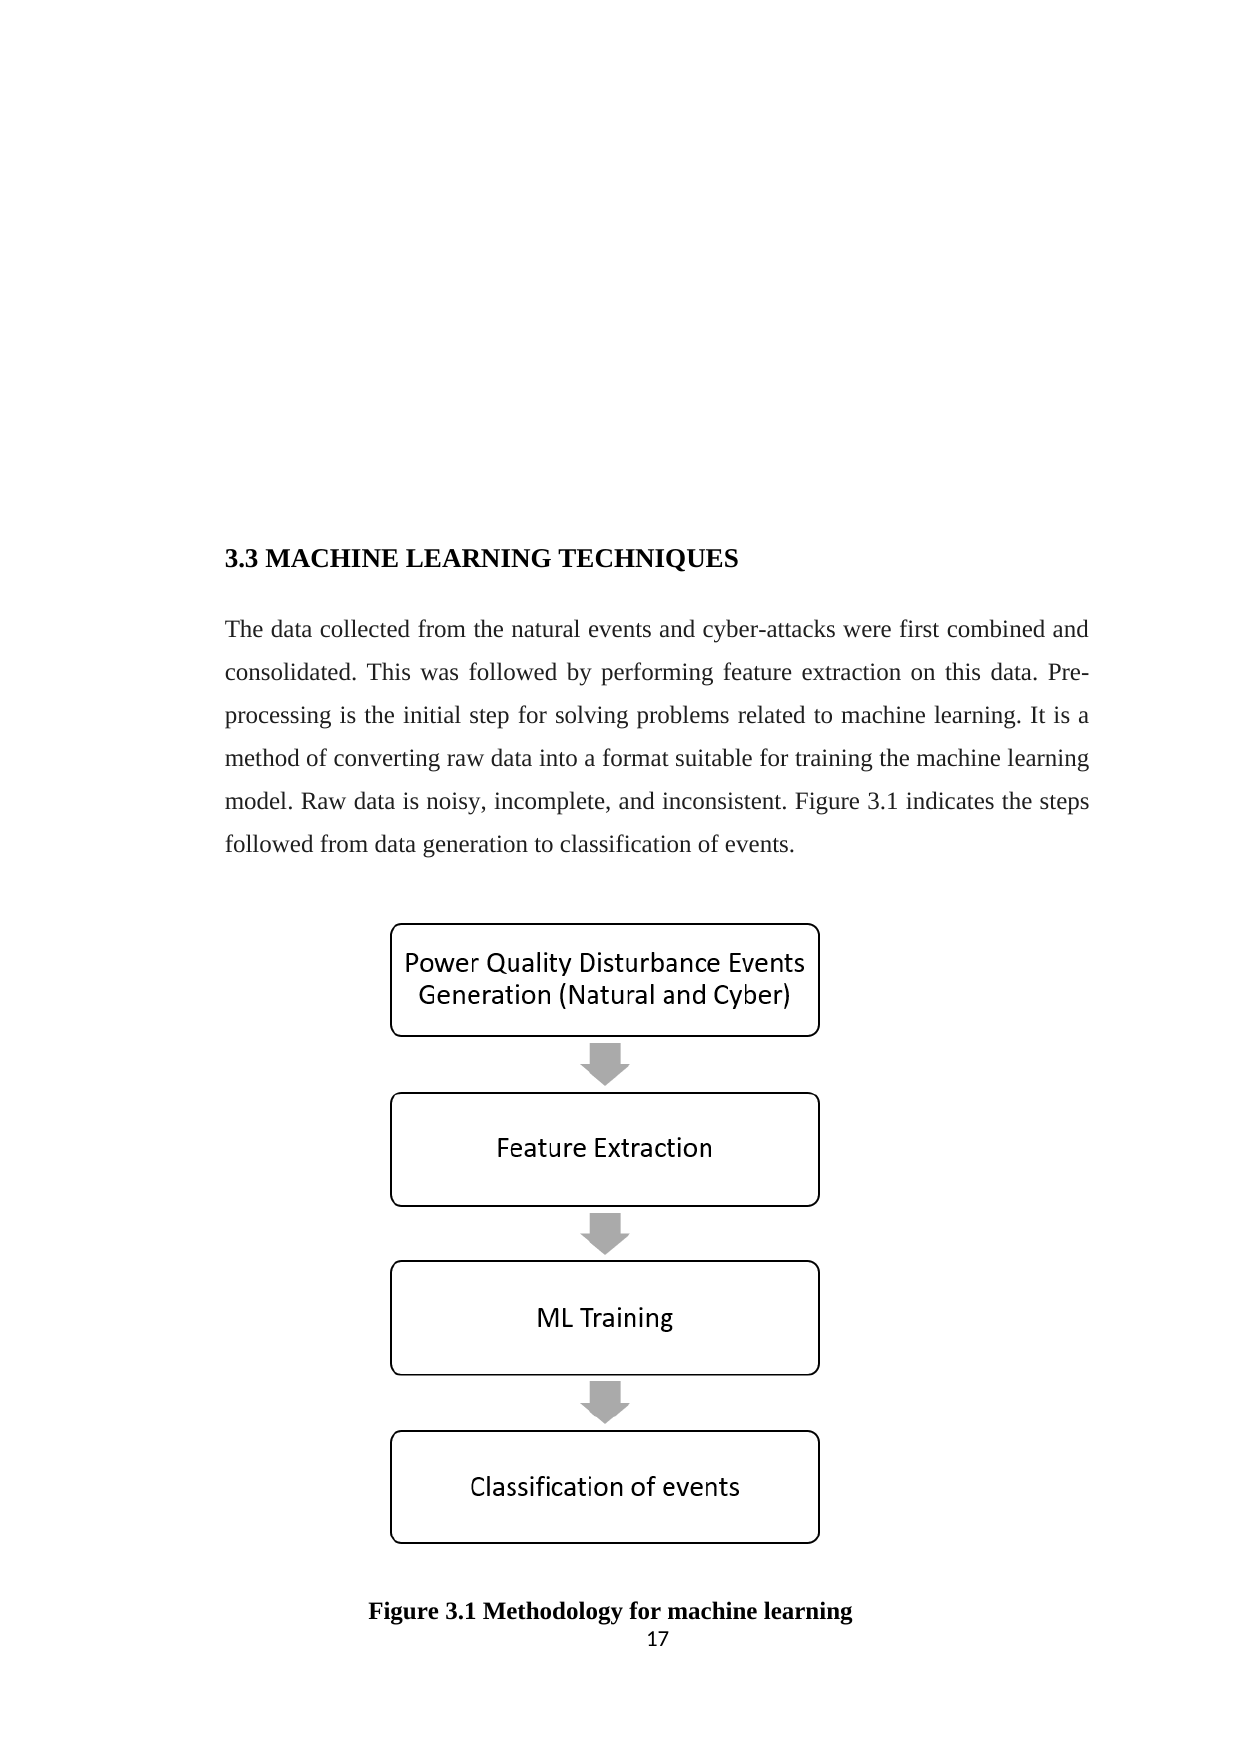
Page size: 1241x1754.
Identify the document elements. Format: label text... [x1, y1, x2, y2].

subtitle 3.3 MACHINE LEARNING TECHNIQUES [224, 542, 1090, 573]
picture [356, 893, 863, 1577]
text The data collected from the natural events and cyber-attacks were first combined and consolidated. This was followed by performing feature extraction on this data. Pre-processing is the initial step for solving problems related to machine learning. It is a method of converting raw data into a format suitable for training the machine learning model. Raw data is noisy, incomplete, and inconsistent. Figure 3.1 indicates the steps followed from data generation to classification of events. [224, 614, 1090, 858]
